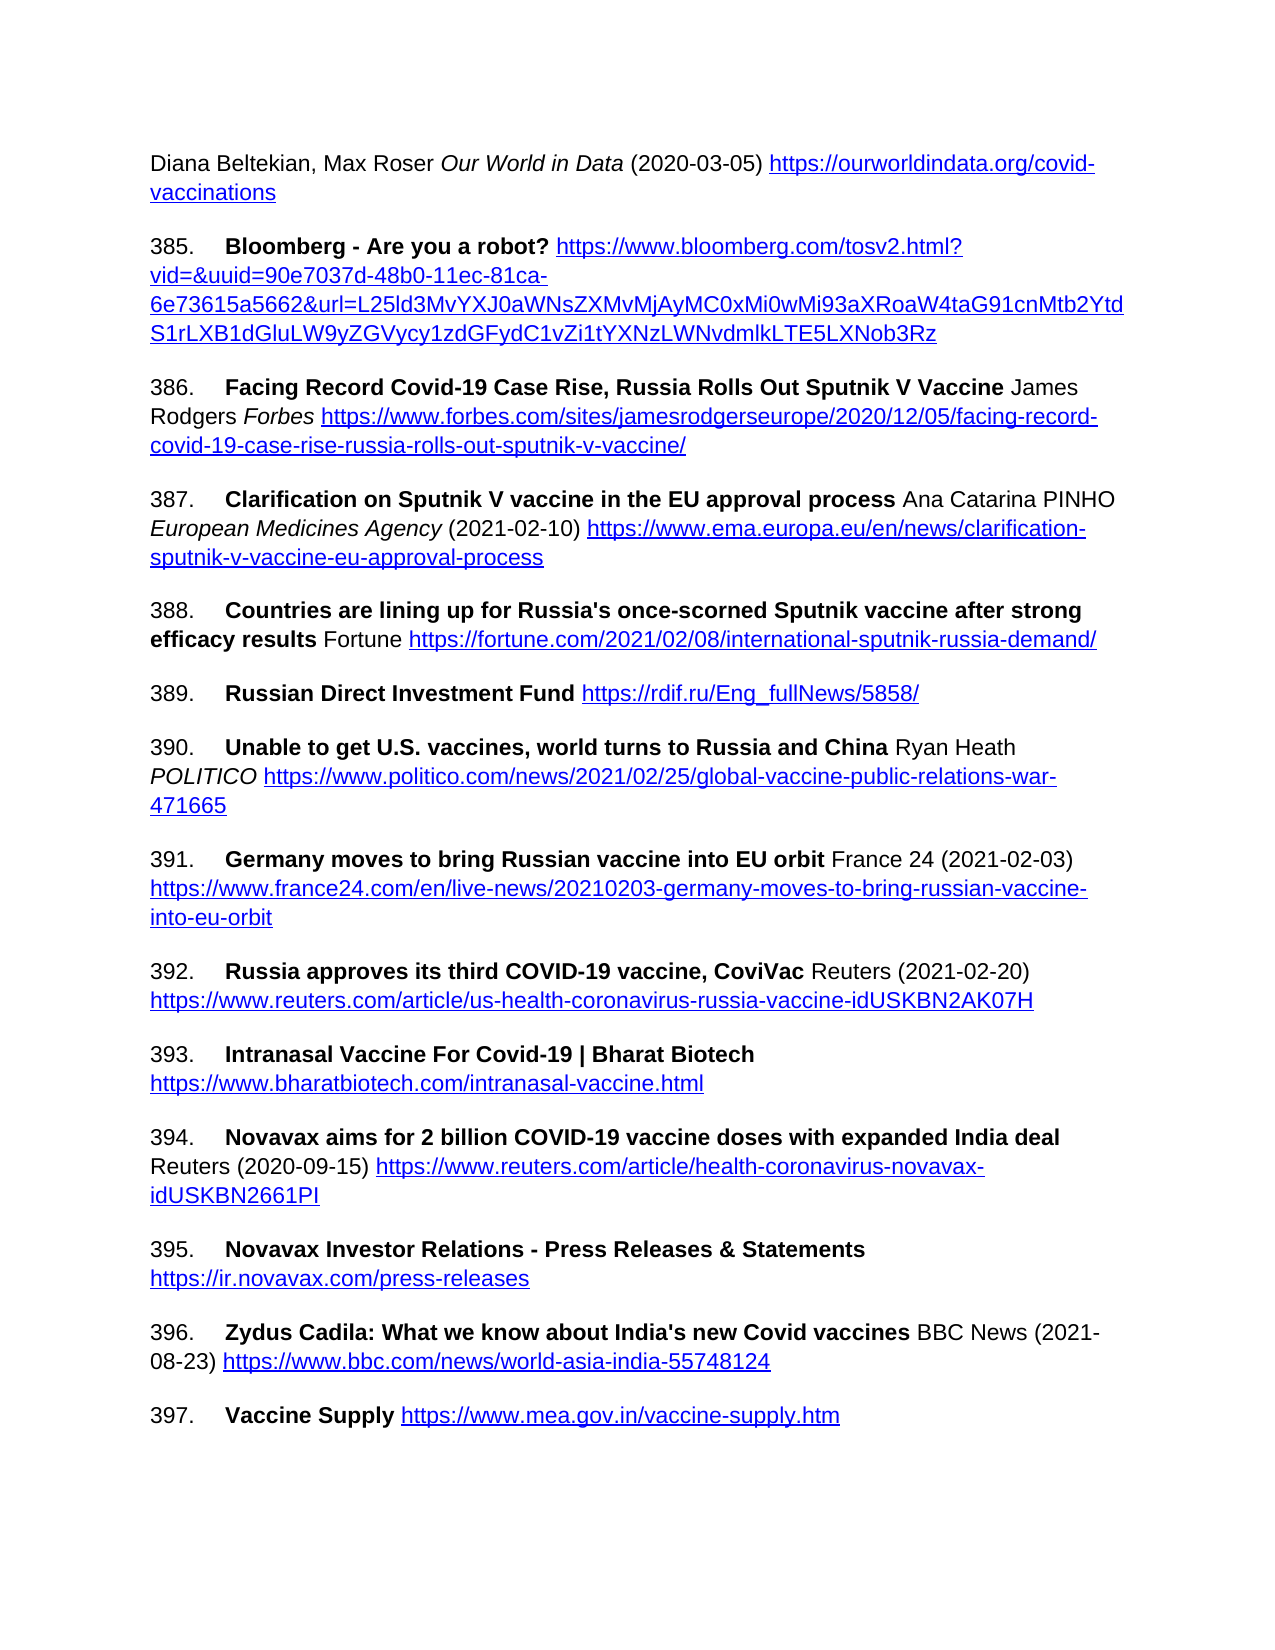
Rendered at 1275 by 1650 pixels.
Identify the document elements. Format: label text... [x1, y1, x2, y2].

text 385. Bloomberg - Are you a robot? https://www.bloomberg.com/tosv2.html?vid=&uuid=90e7037d-48b0-11ec-81ca-6e73615a5662&url=L25ld3MvYXJ0aWNsZXMvMjAyMC0xMi0wMi93aXRoaW4taG91cnMtb2YtdS1rLXB1dGluLW9yZGVycy1zdGFydC1vZi1tYXNzLWNvdmlkLTE5LXNob3Rz [150, 233, 1125, 346]
text 395. Novavax Investor Relations - Press Releases & Statements https://ir.novavax.com/press-releases [150, 1236, 1125, 1291]
text 394. Novavax aims for 2 billion COVID-19 vaccine doses with expanded India deal Reuters (2020-09-15) https://www.reuters.com/article/health-coronavirus-novavax-idUSKBN2661PI [150, 1124, 1125, 1208]
text 387. Clarification on Sputnik V vaccine in the EU approval process Ana Catarina PINHO European Medicines Agency (2021-02-10) https://www.ema.europa.eu/en/news/clarification-sputnik-v-vaccine-eu-approval-process [150, 486, 1125, 570]
text 391. Germany moves to bring Russian vaccine into EU orbit France 24 (2021-02-03) https://www.france24.com/en/live-news/20210203-germany-moves-to-bring-russian-vaccine-into-eu-orbit [150, 846, 1125, 931]
text 389. Russian Direct Investment Fund https://rdif.ru/Eng_fullNews/5858/ [150, 680, 1125, 707]
text 396. Zydus Cadila: What we know about India's new Covid vaccines BBC News (2021-08-23) https://www.bbc.com/news/world-asia-india-55748124 [150, 1319, 1125, 1374]
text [150, 150, 1125, 205]
text 390. Unable to get U.S. vaccines, world turns to Russia and China Ryan Heath POLITICO https://www.politico.com/news/2021/02/25/global-vaccine-public-relations-war-471665 [150, 734, 1125, 819]
text 393. Intranasal Vaccine For Covid-19 | Bharat Biotech https://www.bharatbiotech.com/intranasal-vaccine.html [150, 1041, 1125, 1096]
text 386. Facing Record Covid-19 Case Rise, Russia Rolls Out Sputnik V Vaccine James Rodgers Forbes https://www.forbes.com/sites/jamesrodgerseurope/2020/12/05/facing-record-covid-19-case-rise-russia-rolls-out-sputnik-v-vaccine/ [150, 374, 1125, 458]
text 388. Countries are lining up for Russia's once-scorned Sputnik vaccine after strong efficacy results Fortune https://fortune.com/2021/02/08/international-sputnik-russia-demand/ [150, 597, 1125, 653]
text 397. Vaccine Supply https://www.mea.gov.in/vaccine-supply.htm [150, 1402, 1125, 1428]
text 392. Russia approves its third COVID-19 vaccine, CoviVac Reuters (2021-02-20) https://www.reuters.com/article/us-health-coronavirus-russia-vaccine-idUSKBN2AK07H [150, 958, 1125, 1013]
